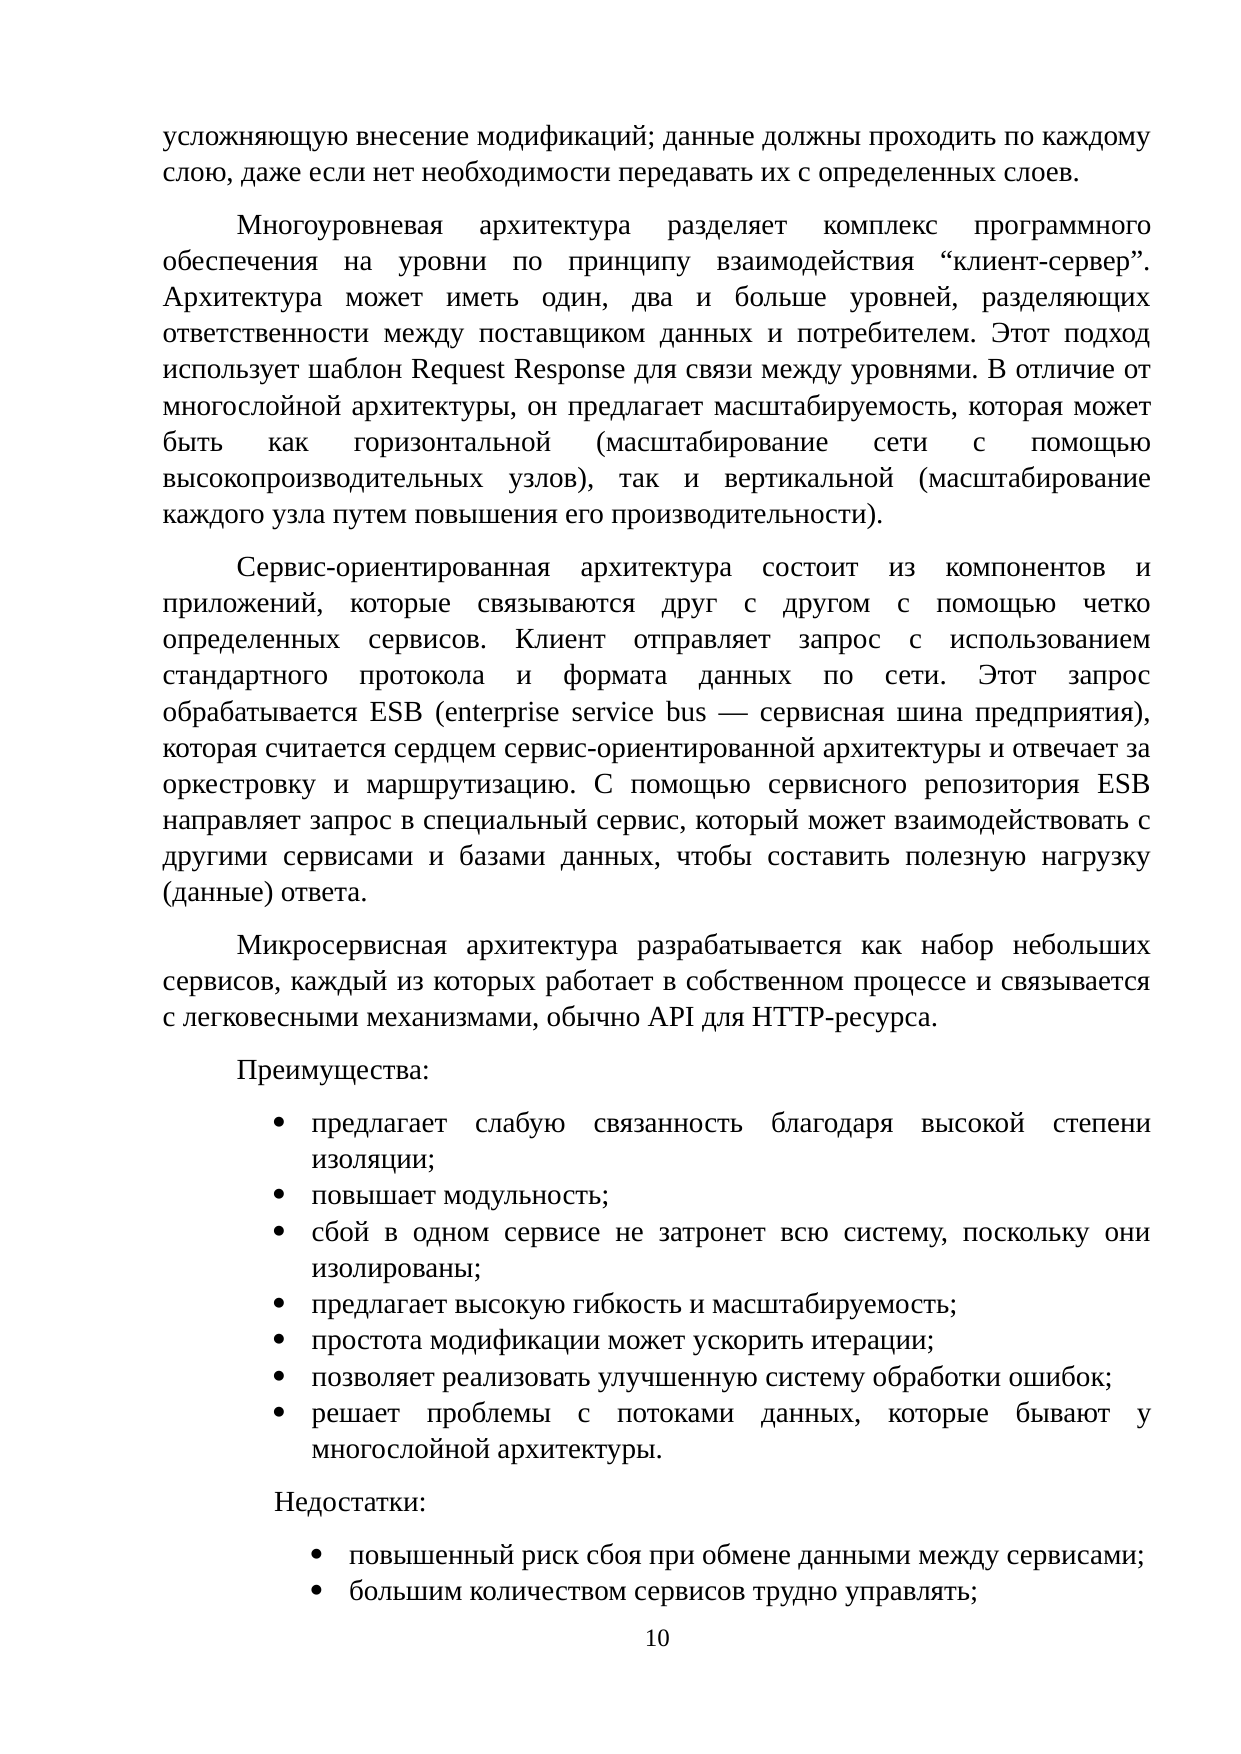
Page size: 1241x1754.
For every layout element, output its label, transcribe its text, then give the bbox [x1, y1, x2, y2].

list предлагает слабую связанность благодаря высокой степени изоляции; [274, 1105, 1152, 1175]
text Преимущества: [162, 1052, 1152, 1086]
text Недостатки: [274, 1484, 1152, 1517]
list решает проблемы с потоками данных, которые бывают у многослойной архитектуры. [274, 1395, 1152, 1465]
text Сервис-ориентированная архитектура состоит из компонентов и приложений, которые связываются друг с другом с помощью четко определенных сервисов. Клиент отправляет запрос с использованием стандартного протокола и формата данных по сети. Этот запрос обрабатывается ESB (enterprise service bus — сервисная шина предприятия), которая считается сердцем сервис-ориентированной архитектуры и отвечает за оркестровку и маршрутизацию. С помощью сервисного репозитория ESB направляет запрос в специальный сервис, который может взаимодействовать с другими сервисами и базами данных, чтобы составить полезную нагрузку (данные) ответа. [162, 549, 1152, 908]
list простота модификации может ускорить итерации; [274, 1322, 1152, 1356]
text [162, 118, 1152, 188]
list предлагает высокую гибкость и масштабируемость; [274, 1286, 1152, 1320]
list позволяет реализовать улучшенную систему обработки ошибок; [274, 1359, 1152, 1392]
text Mикросервисная архитектура разрабатывается как набор небольших сервисов, каждый из которых работает в собственном процессе и связывается с легковесными механизмами, обычно API для HTTP-ресурса. [162, 927, 1152, 1033]
list повышенный риск сбоя при обмене данными между сервисами; [311, 1537, 1152, 1570]
list большим количеством сервисов трудно управлять; [311, 1573, 1152, 1607]
text Многоуровневая архитектура разделяет комплекс программного обеспечения на уровни по принципу взаимодействия “клиент-сервер”. Архитектура может иметь один, два и больше уровней, разделяющих ответственности между поставщиком данных и потребителем. Этот подход использует шаблон Request Response для связи между уровнями. В отличие от многослойной архитектуры, он предлагает масштабируемость, которая может быть как горизонтальной (масштабирование сети с помощью высокопроизводительных узлов), так и вертикальной (масштабирование каждого узла путем повышения его производительности). [162, 207, 1152, 530]
list cбой в одном сервисе не затронет всю систему, поскольку они изолированы; [274, 1214, 1152, 1283]
list повышает модульность; [274, 1177, 1152, 1211]
